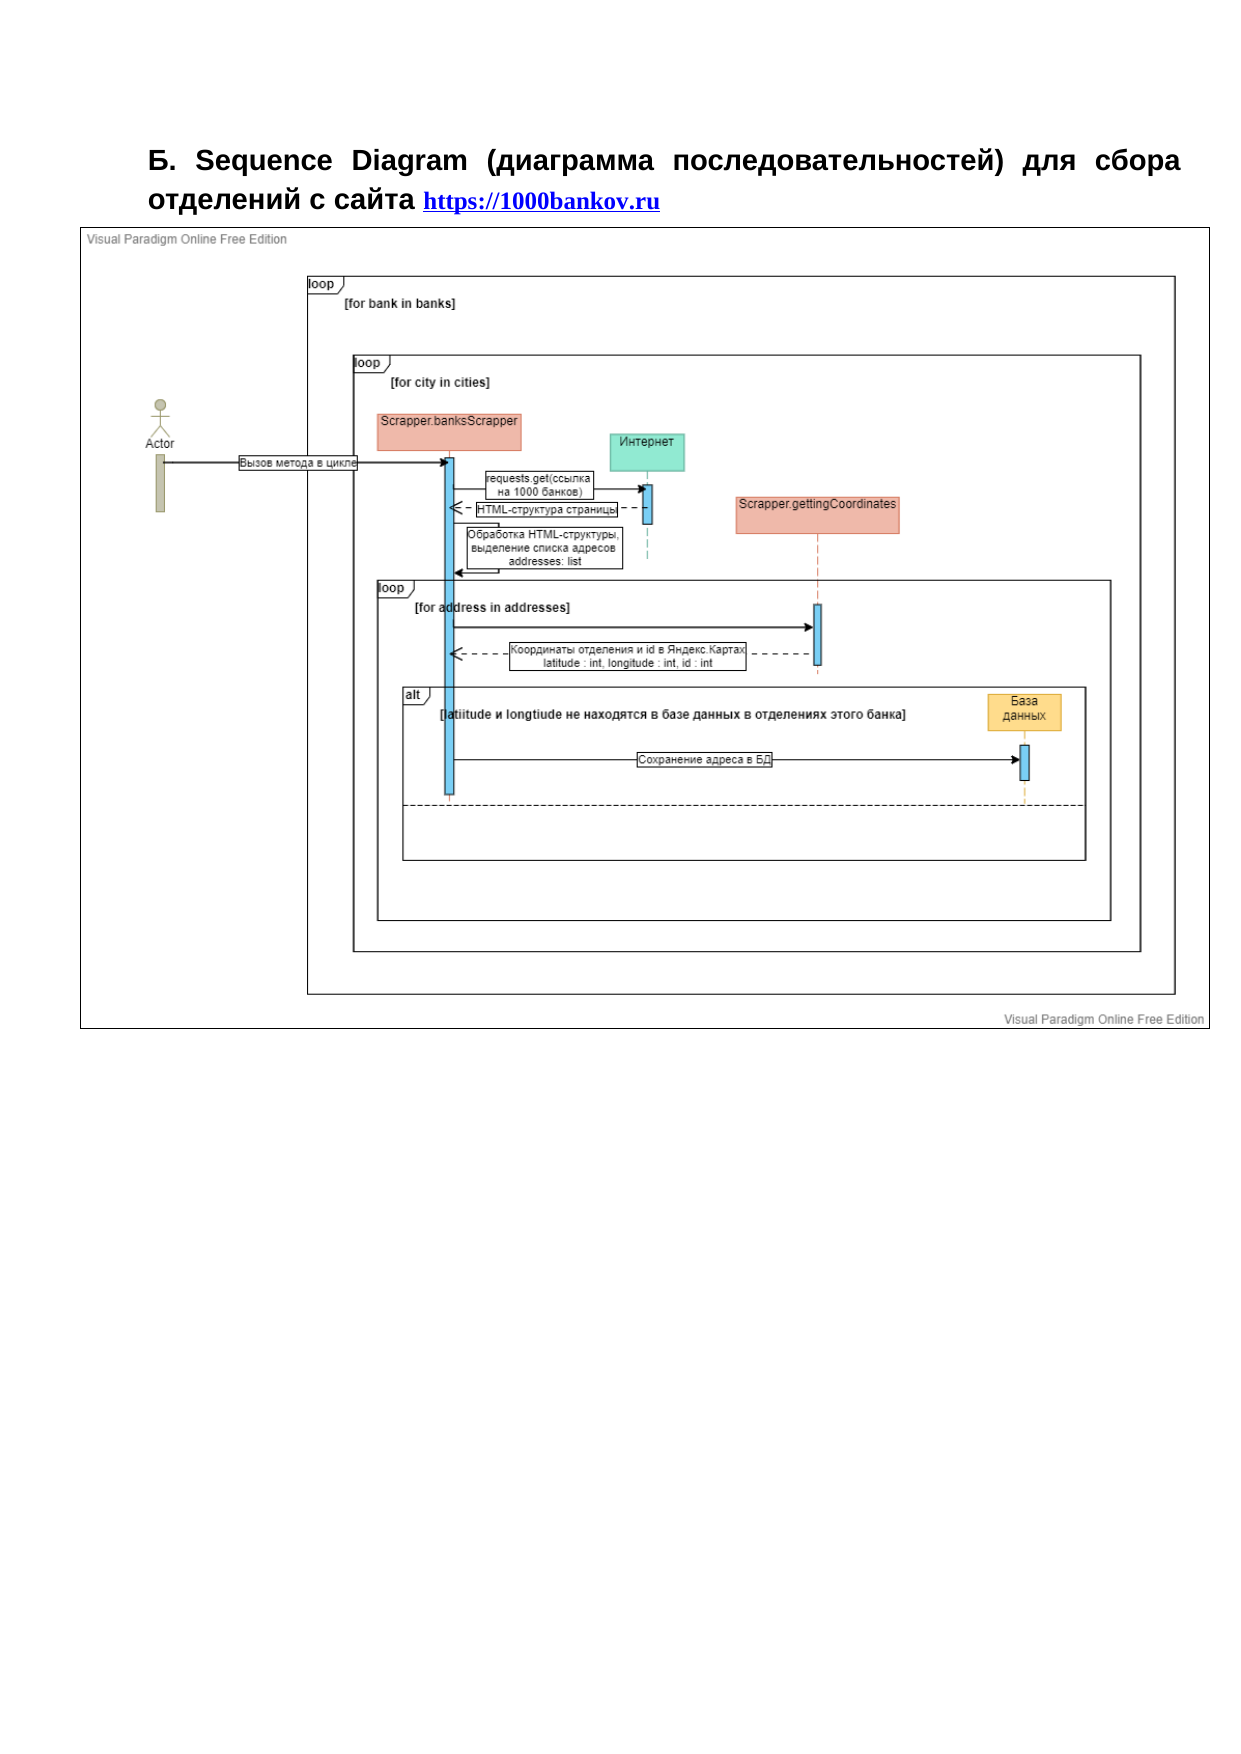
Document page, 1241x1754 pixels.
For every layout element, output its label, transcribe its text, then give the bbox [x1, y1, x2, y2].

subtitle Б. Sequence Diagram (диаграмма последовательностей) для сбора отделений с сайта https://1000bankov.ru [148, 143, 1181, 215]
picture [81, 228, 1207, 1027]
